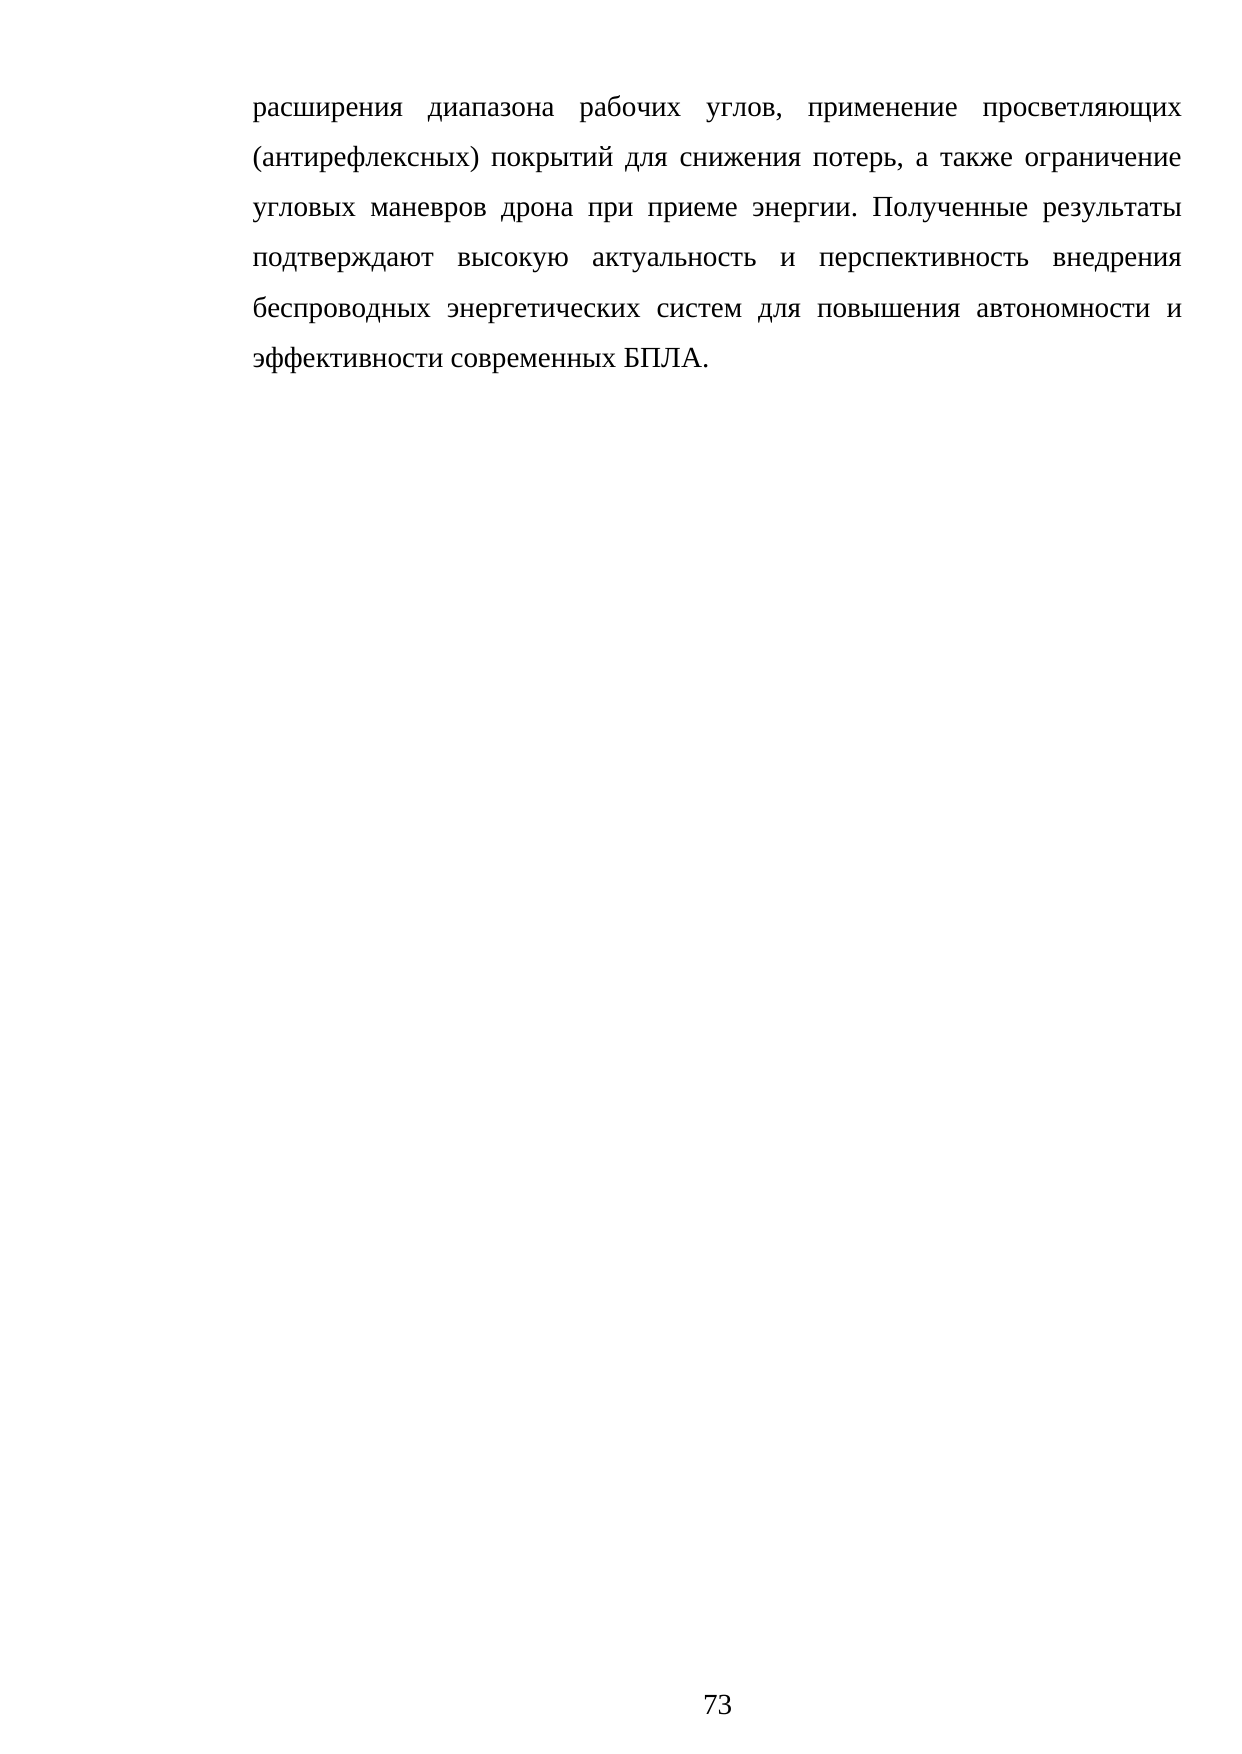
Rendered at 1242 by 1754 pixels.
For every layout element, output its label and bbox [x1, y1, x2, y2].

list [215, 89, 1183, 374]
